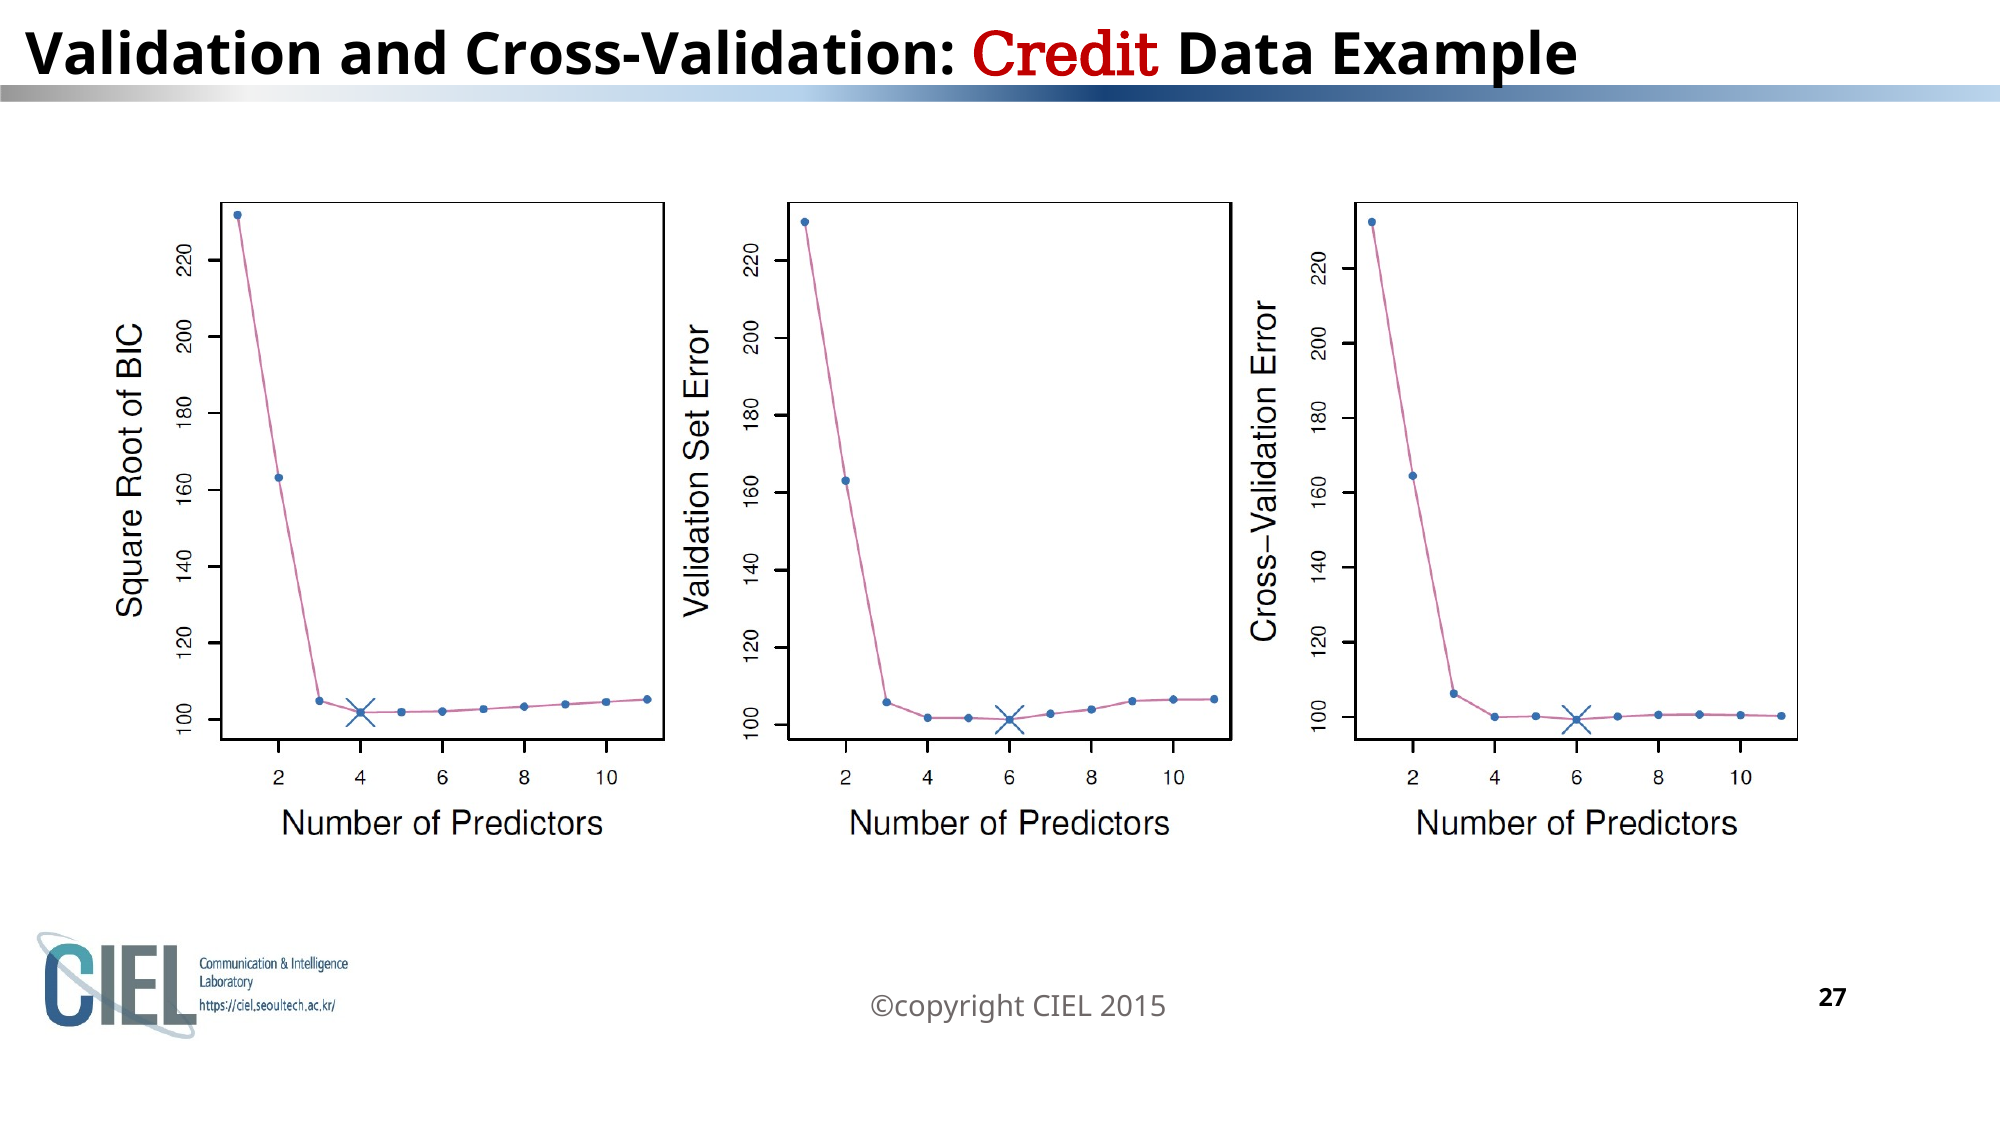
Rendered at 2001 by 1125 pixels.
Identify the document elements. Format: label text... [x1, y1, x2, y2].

picture [0, 85, 2000, 102]
picture [32, 922, 356, 1041]
subtitle Validation and Cross-Validation: Credit Data Example [25, 0, 1958, 93]
picture [115, 202, 1798, 835]
text ©copyright CIEL 2015 27 [870, 980, 1958, 1025]
